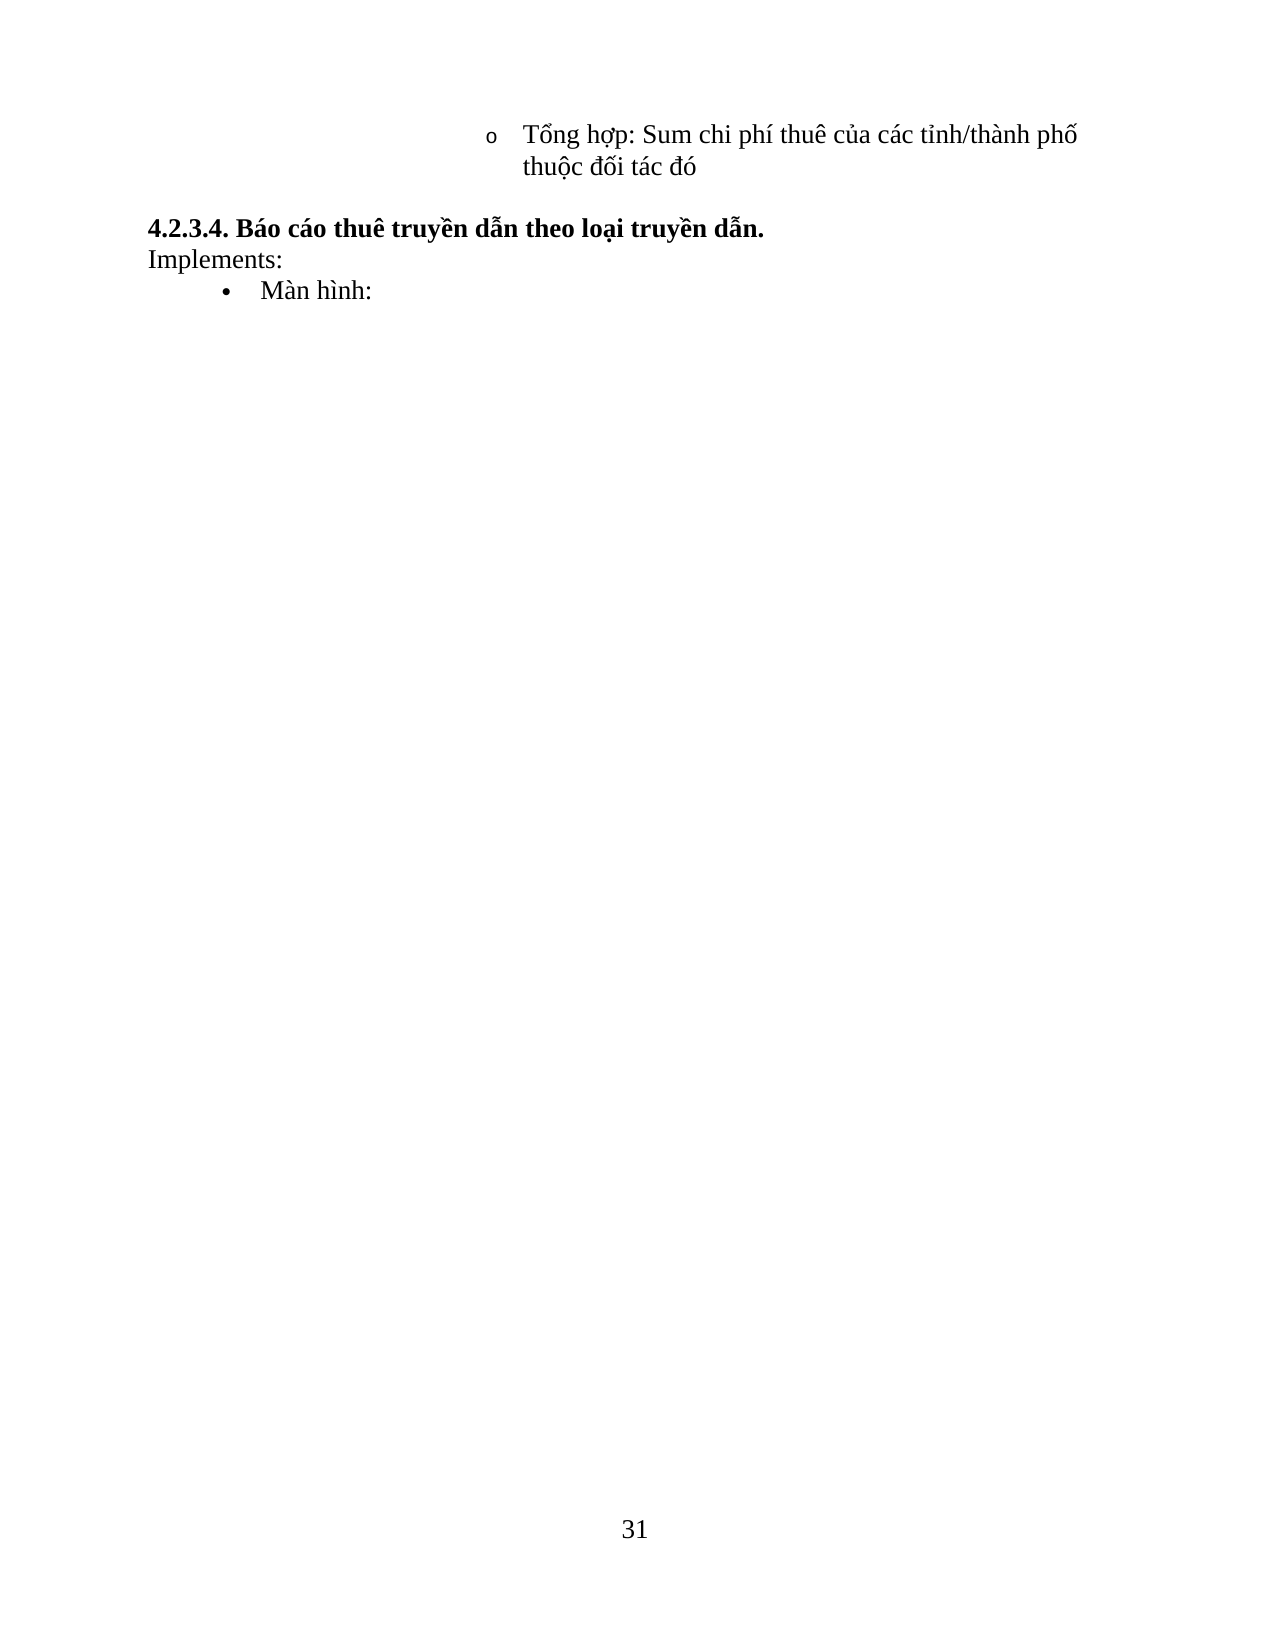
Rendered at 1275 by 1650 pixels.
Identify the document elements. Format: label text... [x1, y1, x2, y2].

text 4.2.3.4. Báo cáo thuê truyền dẫn theo loại truyền dẫn. [148, 212, 1122, 243]
text Implements: [148, 243, 1122, 274]
list Tổng hợp: Sum chi phí thuê của các tỉnh/thành phố thuộc đối tác đó [485, 118, 1122, 181]
list Màn hình: [223, 274, 1122, 305]
